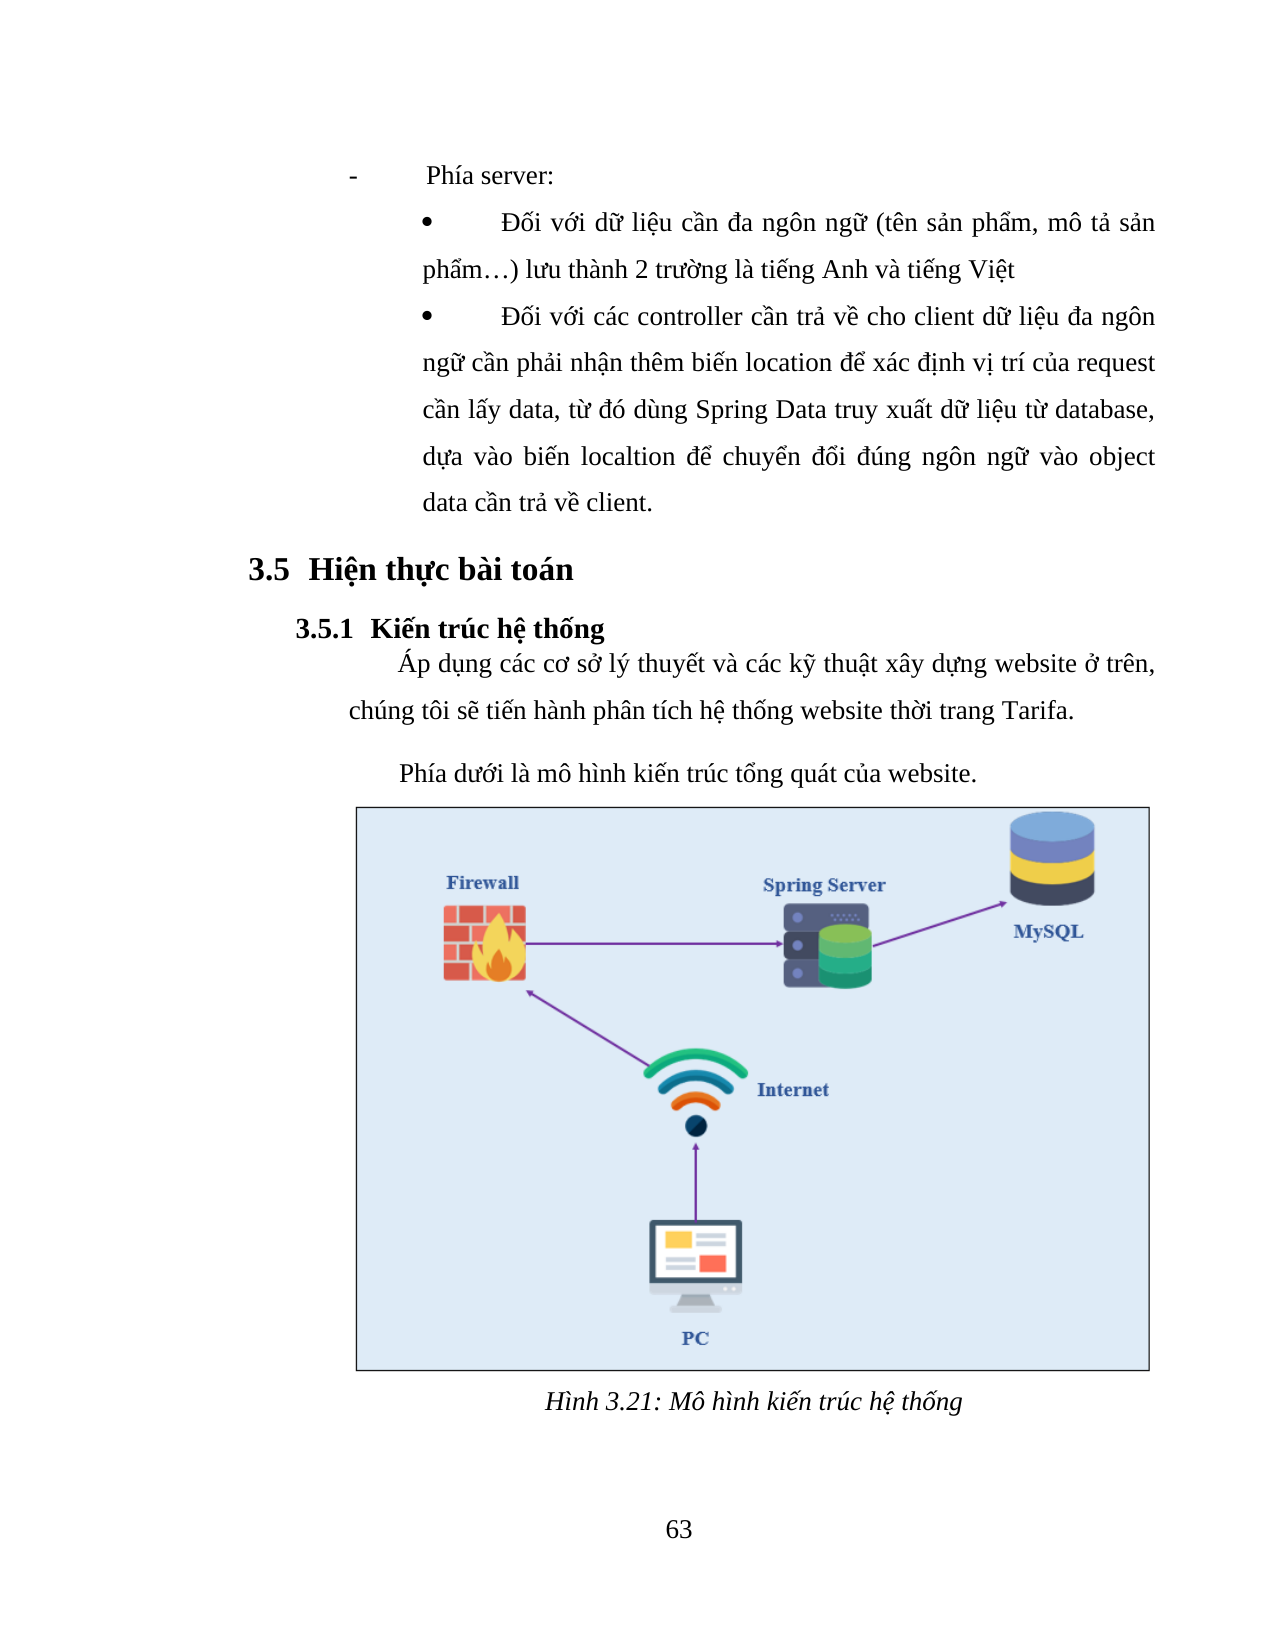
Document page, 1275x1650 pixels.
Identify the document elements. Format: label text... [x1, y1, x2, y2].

text Phía dưới là mô hình kiến trúc tổng quát của website. [334, 757, 1157, 789]
picture [350, 802, 1154, 1374]
list Đối với các controller cần trả về cho client dữ liệu đa ngôn ngữ cần phải nhận thêm biến location để xác định vị trí của request cần lấy data, từ đó dùng Spring Data truy xuất dữ liệu từ database, dựa vào biến localtion để chuyển đổi đúng ngôn ngữ vào object data cần trả về client. [422, 299, 1157, 517]
text Áp dụng các cơ sở lý thuyết và các kỹ thuật xây dựng website ở trên, chúng tôi sẽ tiến hành phân tích hệ thống website thời trang Tarifa. [348, 647, 1157, 725]
list Phía server: [348, 159, 1157, 191]
subtitle Kiến trúc hệ thống [295, 611, 1157, 645]
list Đối với dữ liệu cần đa ngôn ngữ (tên sản phẩm, mô tả sản phẩm…) lưu thành 2 trường là tiếng Anh và tiếng Việt [422, 206, 1157, 284]
subtitle Hiện thực bài toán [248, 550, 1157, 588]
